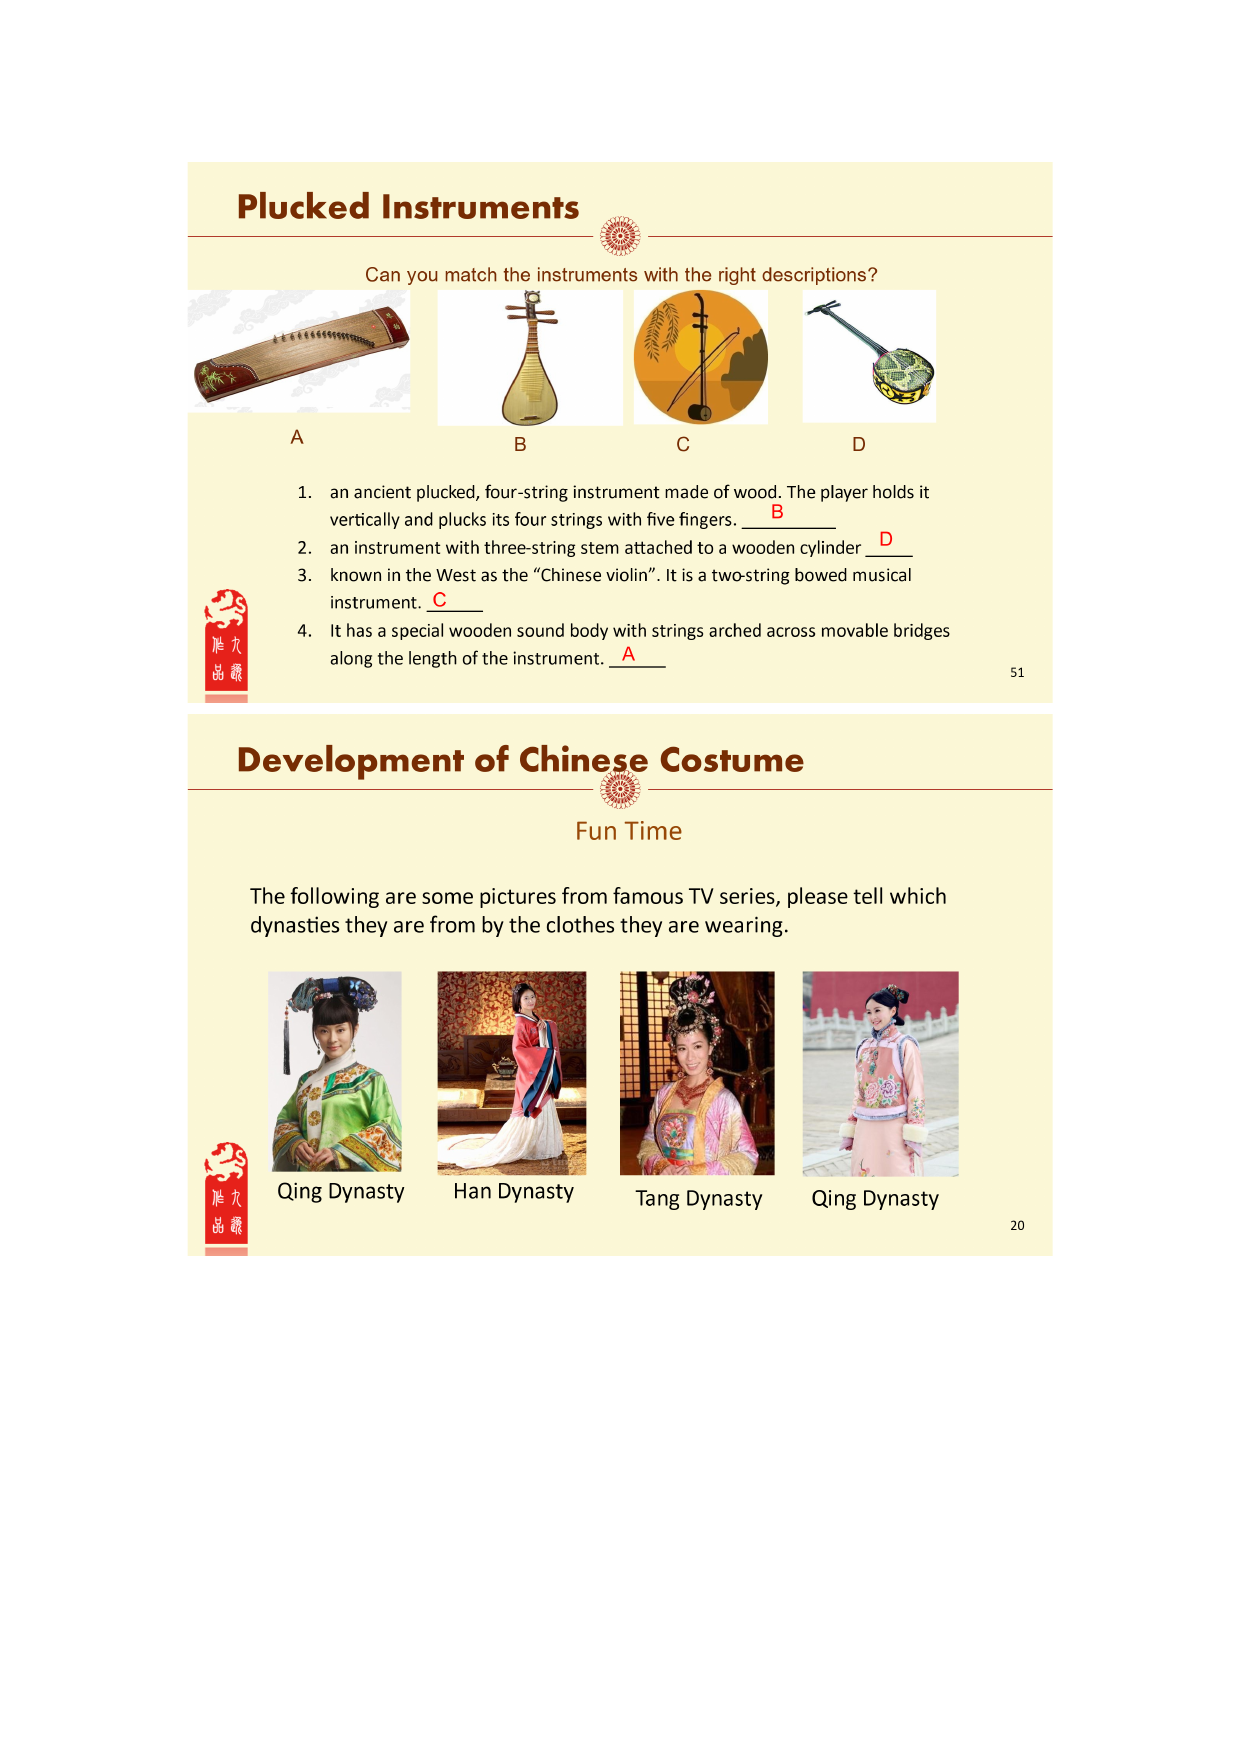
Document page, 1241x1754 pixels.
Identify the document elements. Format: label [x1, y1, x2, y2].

picture [187, 162, 1053, 703]
picture [187, 714, 1053, 1256]
